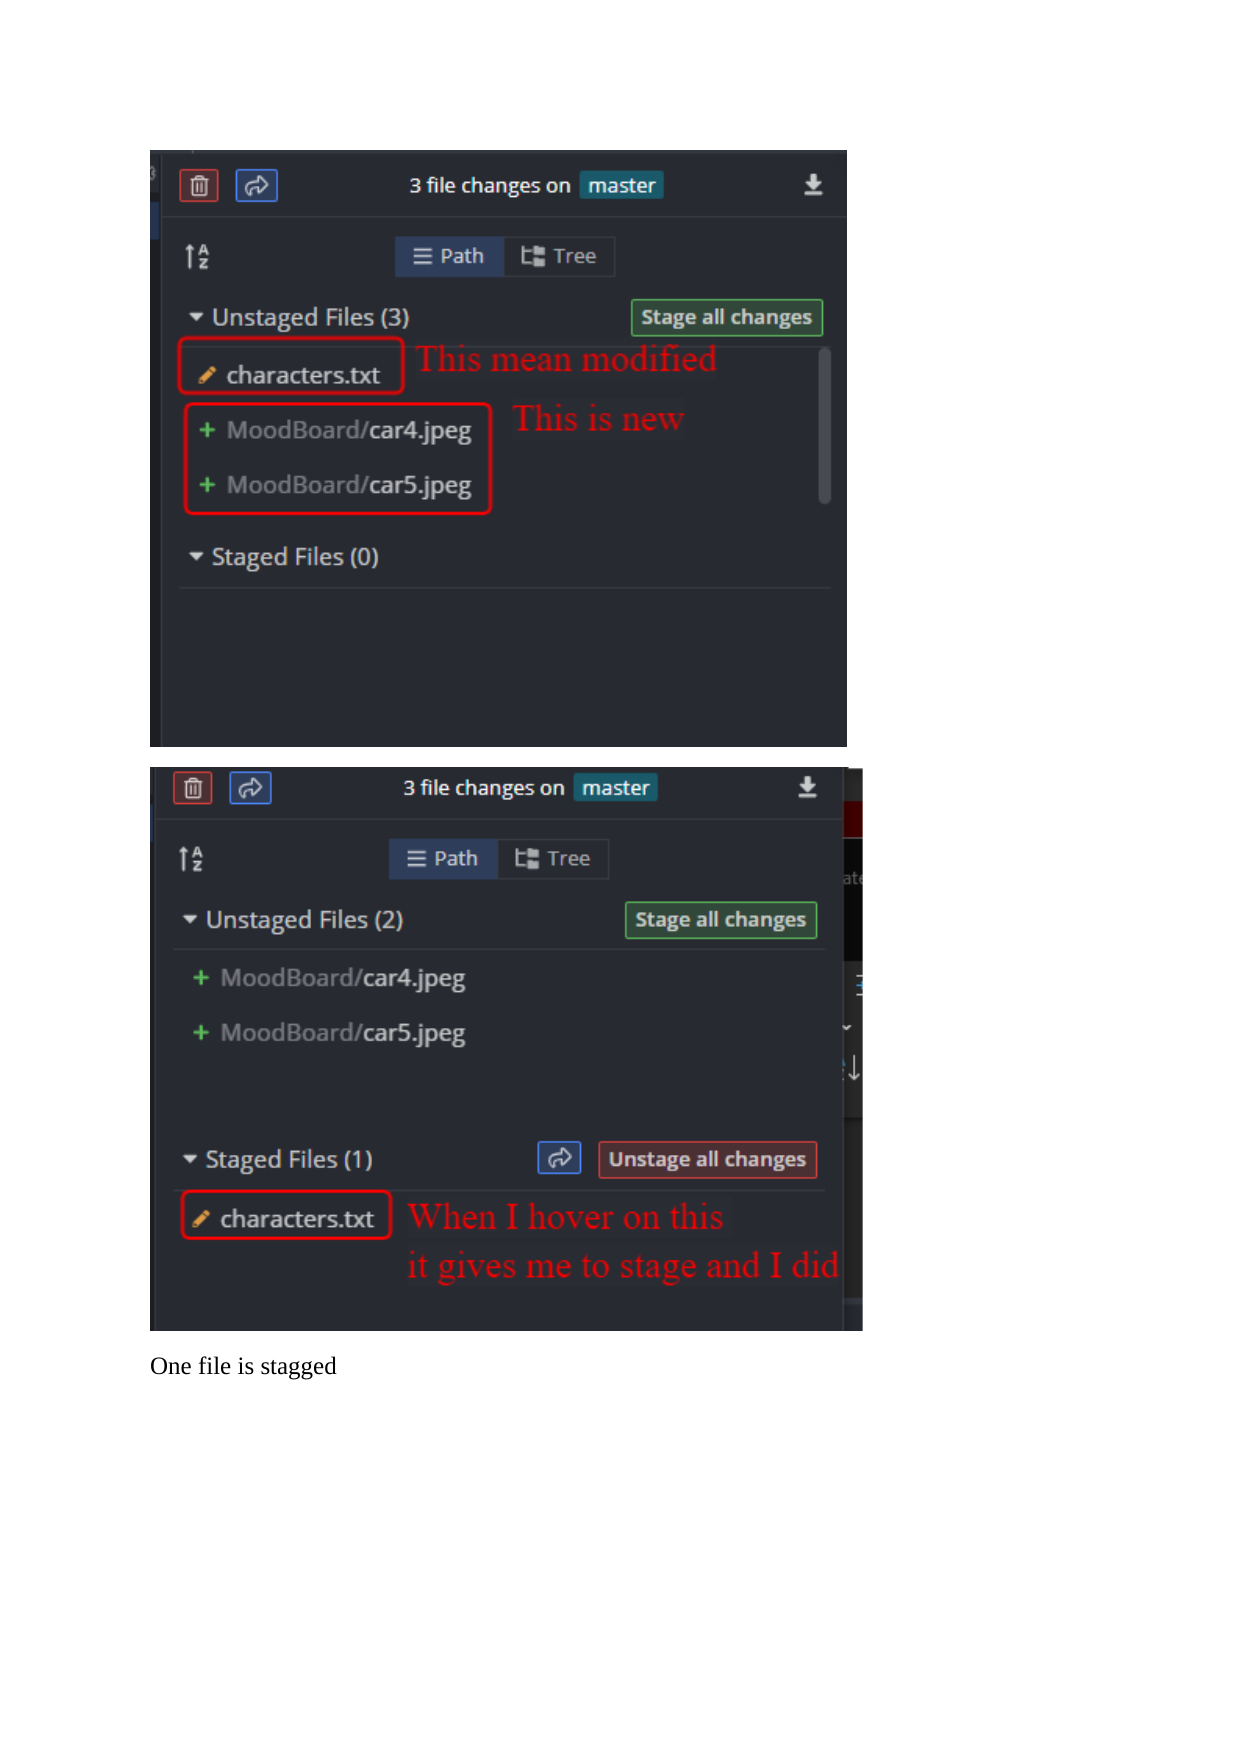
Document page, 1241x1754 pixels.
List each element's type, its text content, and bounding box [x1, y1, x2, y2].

picture [150, 767, 863, 1331]
text One file is stagged [150, 1351, 1090, 1380]
picture [150, 150, 847, 747]
